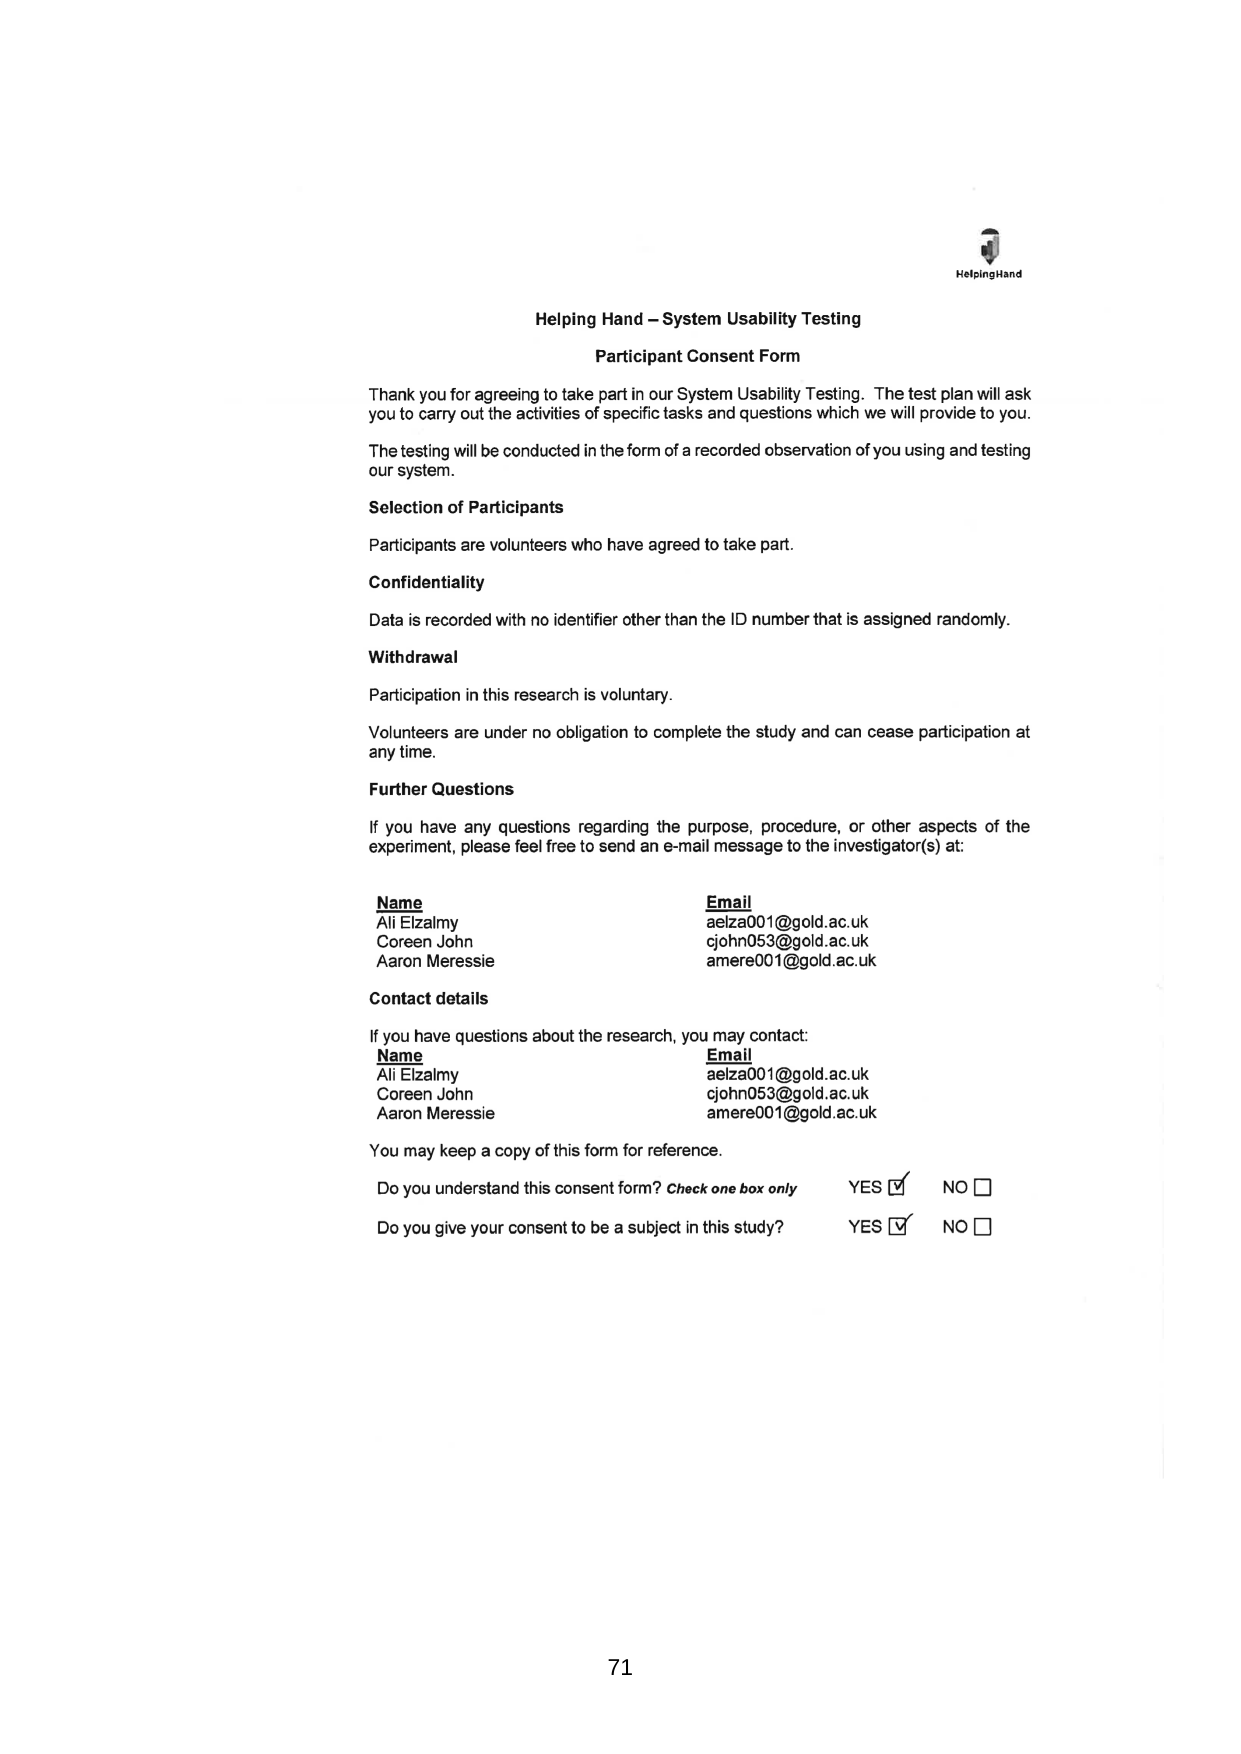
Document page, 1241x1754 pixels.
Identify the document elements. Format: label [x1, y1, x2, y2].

picture [223, 150, 1164, 1479]
